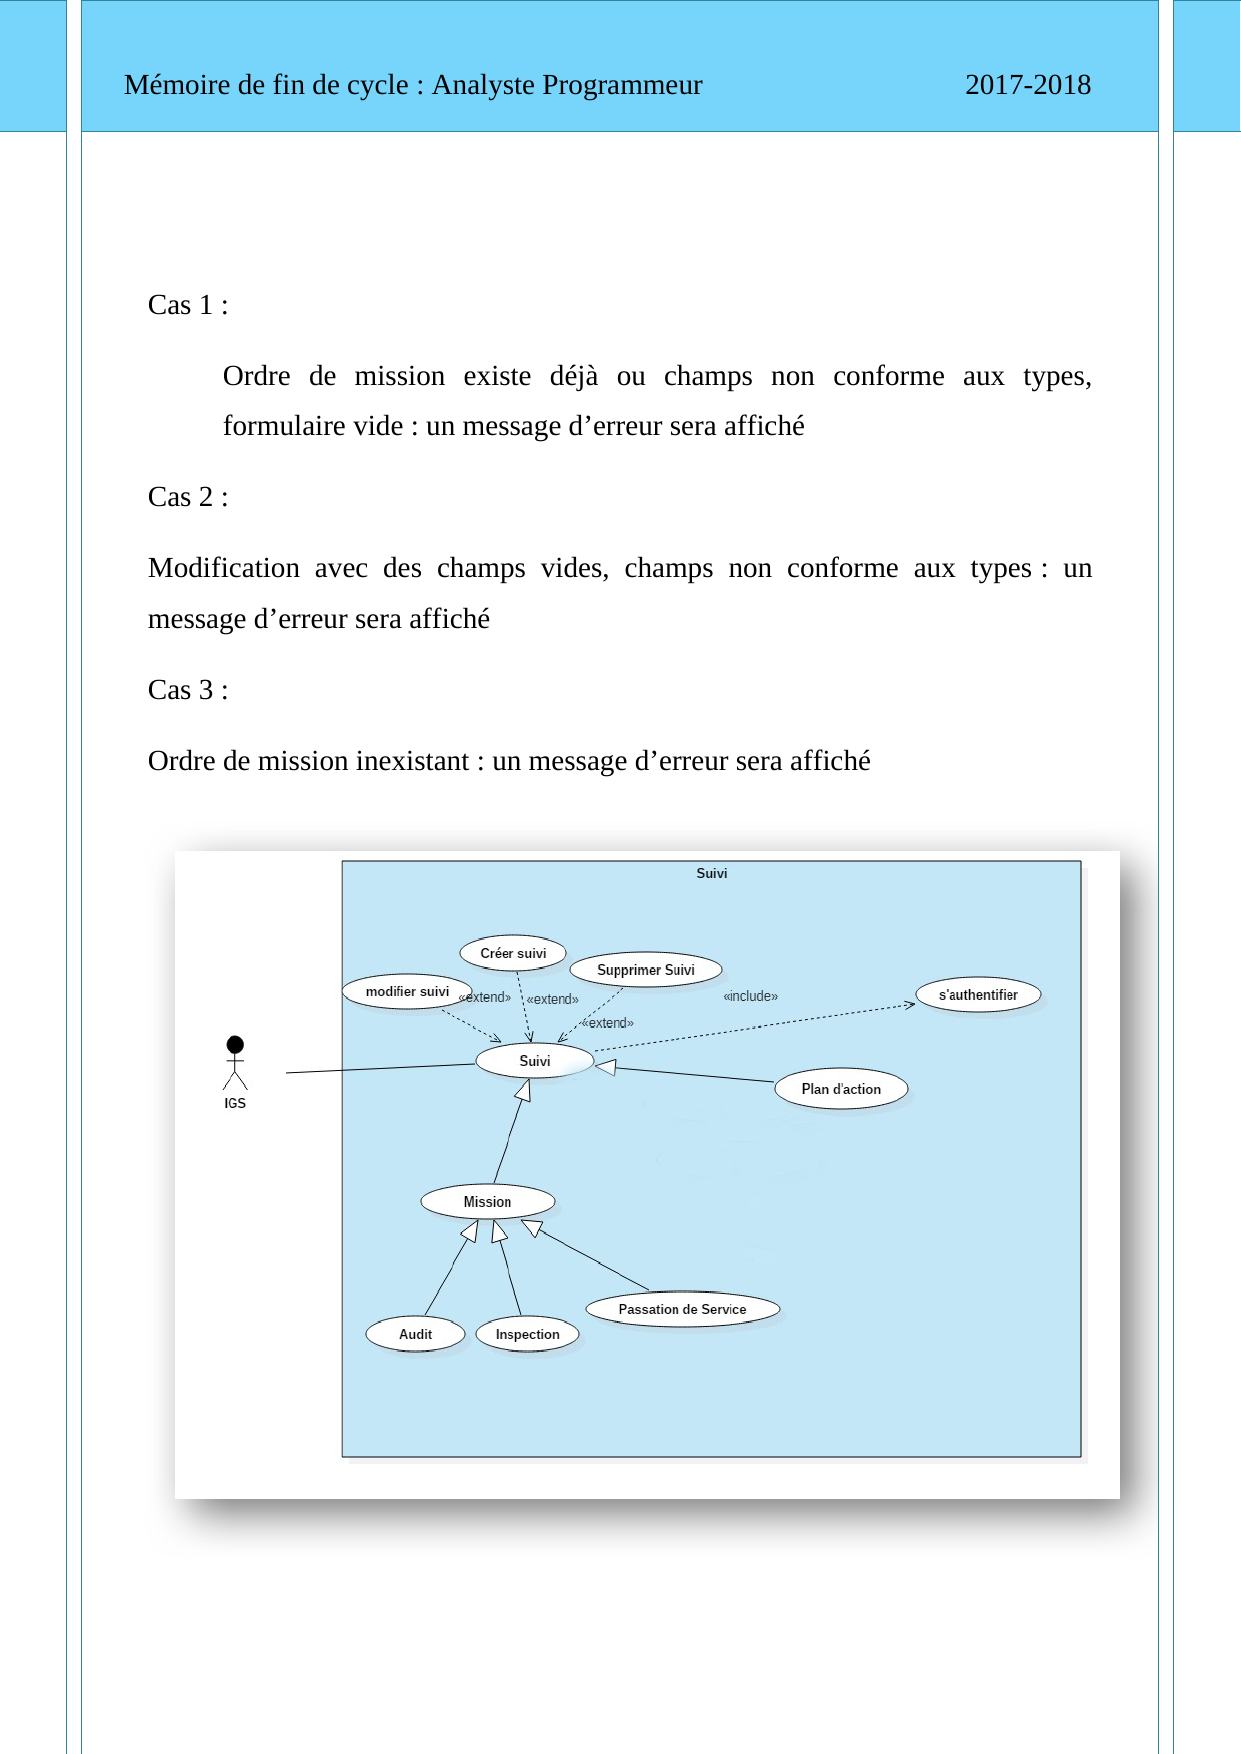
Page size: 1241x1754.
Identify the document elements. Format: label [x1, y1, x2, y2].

picture [175, 851, 1120, 1499]
